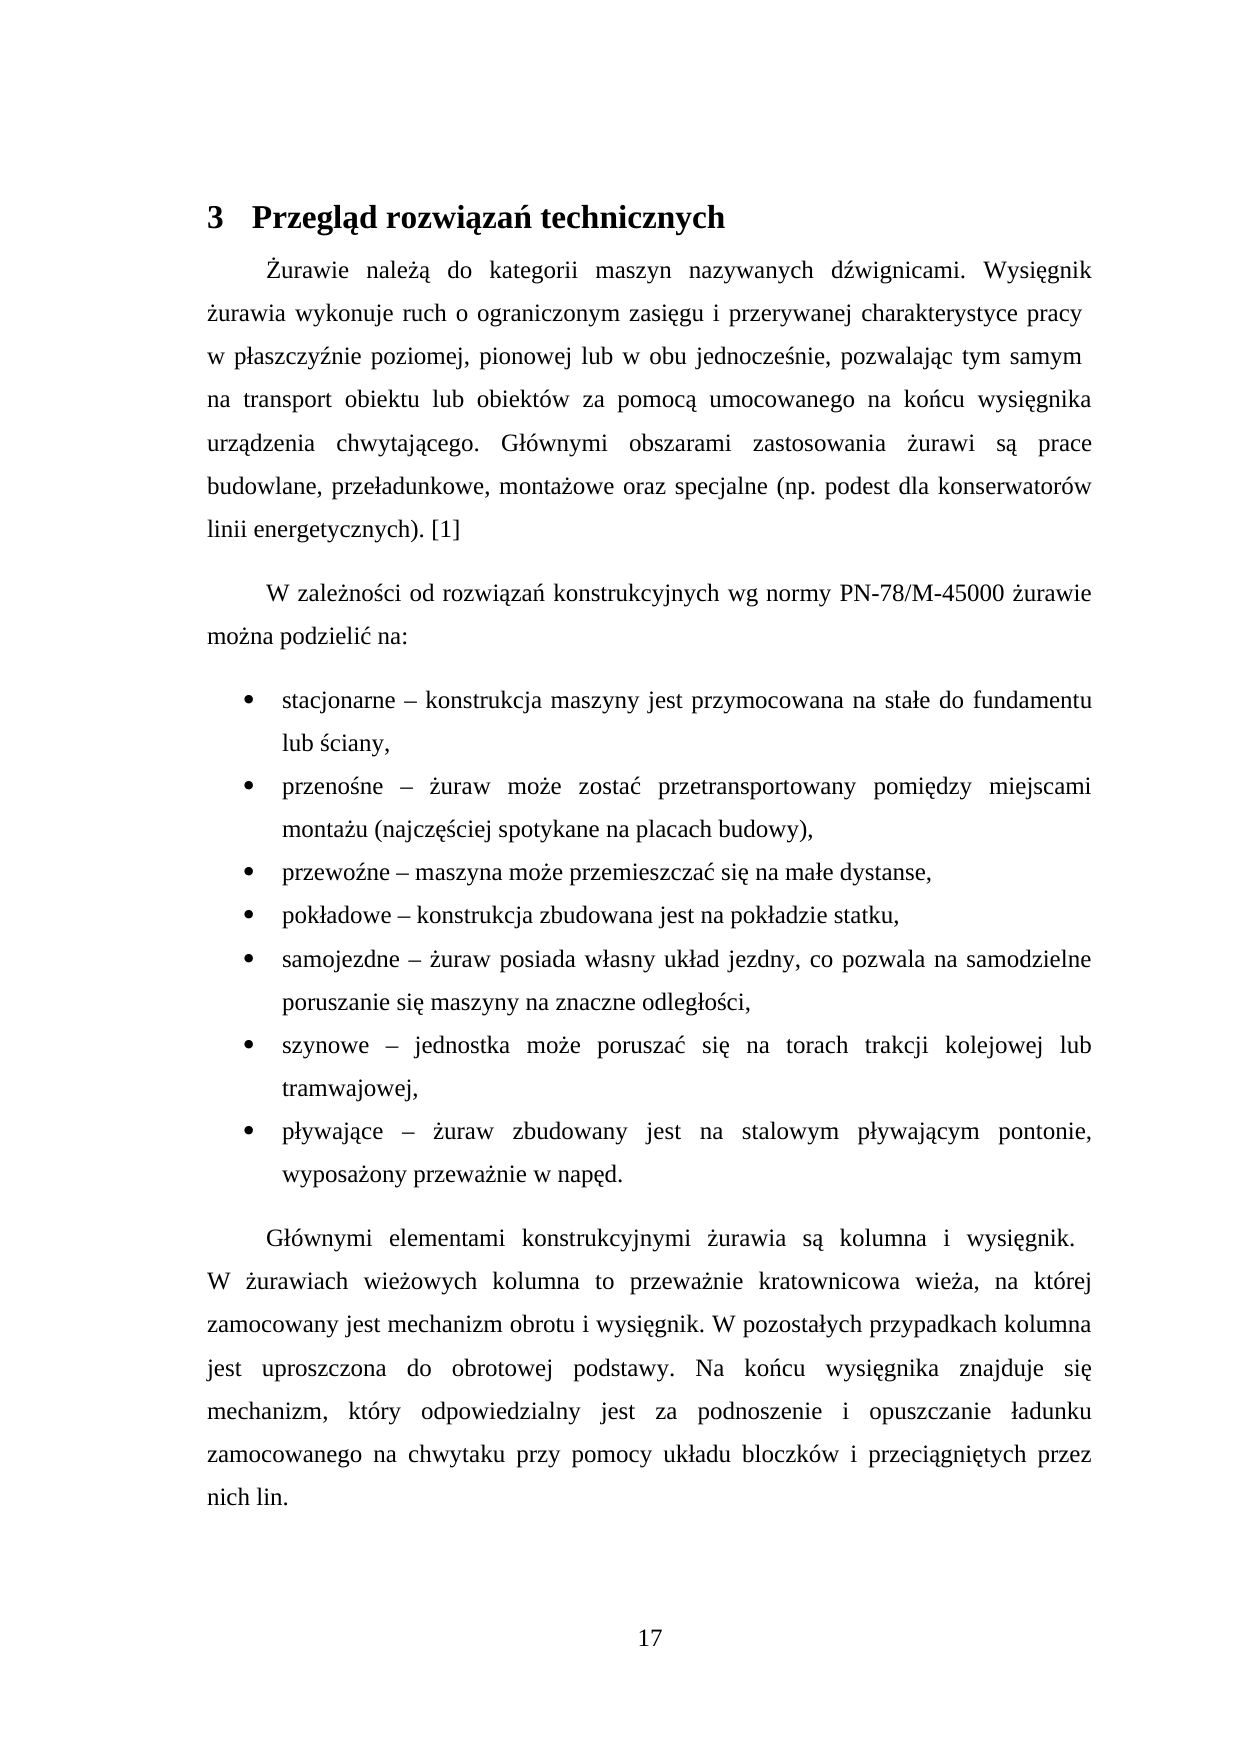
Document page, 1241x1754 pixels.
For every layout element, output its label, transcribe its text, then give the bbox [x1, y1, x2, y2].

list szynowe – jednostka może poruszać się na torach trakcji kolejowej lub tramwajowej, [244, 1030, 1092, 1102]
text W zależności od rozwiązań konstrukcyjnych wg normy PN-78/M-45000 żurawie można podzielić na: [207, 578, 1092, 650]
text Głównymi elementami konstrukcyjnymi żurawia są kolumna i wysięgnik. W żurawiach wieżowych kolumna to przeważnie kratownicowa wieża, na której zamocowany jest mechanizm obrotu i wysięgnik. W pozostałych przypadkach kolumna jest uproszczona do obrotowej podstawy. Na końcu wysięgnika znajduje się mechanizm, który odpowiedzialny jest za podnoszenie i opuszczanie ładunku zamocowanego na chwytaku przy pomocy układu bloczków i przeciągniętych przez nich lin. [207, 1223, 1092, 1511]
list stacjonarne – konstrukcja maszyny jest przymocowana na stałe do fundamentu lub ściany, [244, 685, 1092, 757]
list pływające – żuraw zbudowany jest na stalowym pływającym pontonie, wyposażony przeważnie w napęd. [244, 1116, 1092, 1188]
subtitle Przegląd rozwiązań technicznych [207, 198, 1092, 236]
text Żurawie należą do kategorii maszyn nazywanych dźwignicami. Wysięgnik żurawia wykonuje ruch o ograniczonym zasięgu i przerywanej charakterystyce pracy w płaszczyźnie poziomej, pionowej lub w obu jednocześnie, pozwalając tym samym na transport obiektu lub obiektów za pomocą umocowanego na końcu wysięgnika urządzenia chwytającego. Głównymi obszarami zastosowania żurawi są prace budowlane, przeładunkowe, montażowe oraz specjalne (np. podest dla konserwatorów linii energetycznych). [207, 255, 1092, 543]
list samojezdne – żuraw posiada własny układ jezdny, co pozwala na samodzielne poruszanie się maszyny na znaczne odległości, [244, 944, 1092, 1016]
list przenośne – żuraw może zostać przetransportowany pomiędzy miejscami montażu (najczęściej spotykane na placach budowy), [244, 771, 1092, 843]
list przewoźne – maszyna może przemieszczać się na małe dystanse, [244, 857, 1092, 886]
list pokładowe – konstrukcja zbudowana jest na pokładzie statku, [244, 901, 1092, 929]
